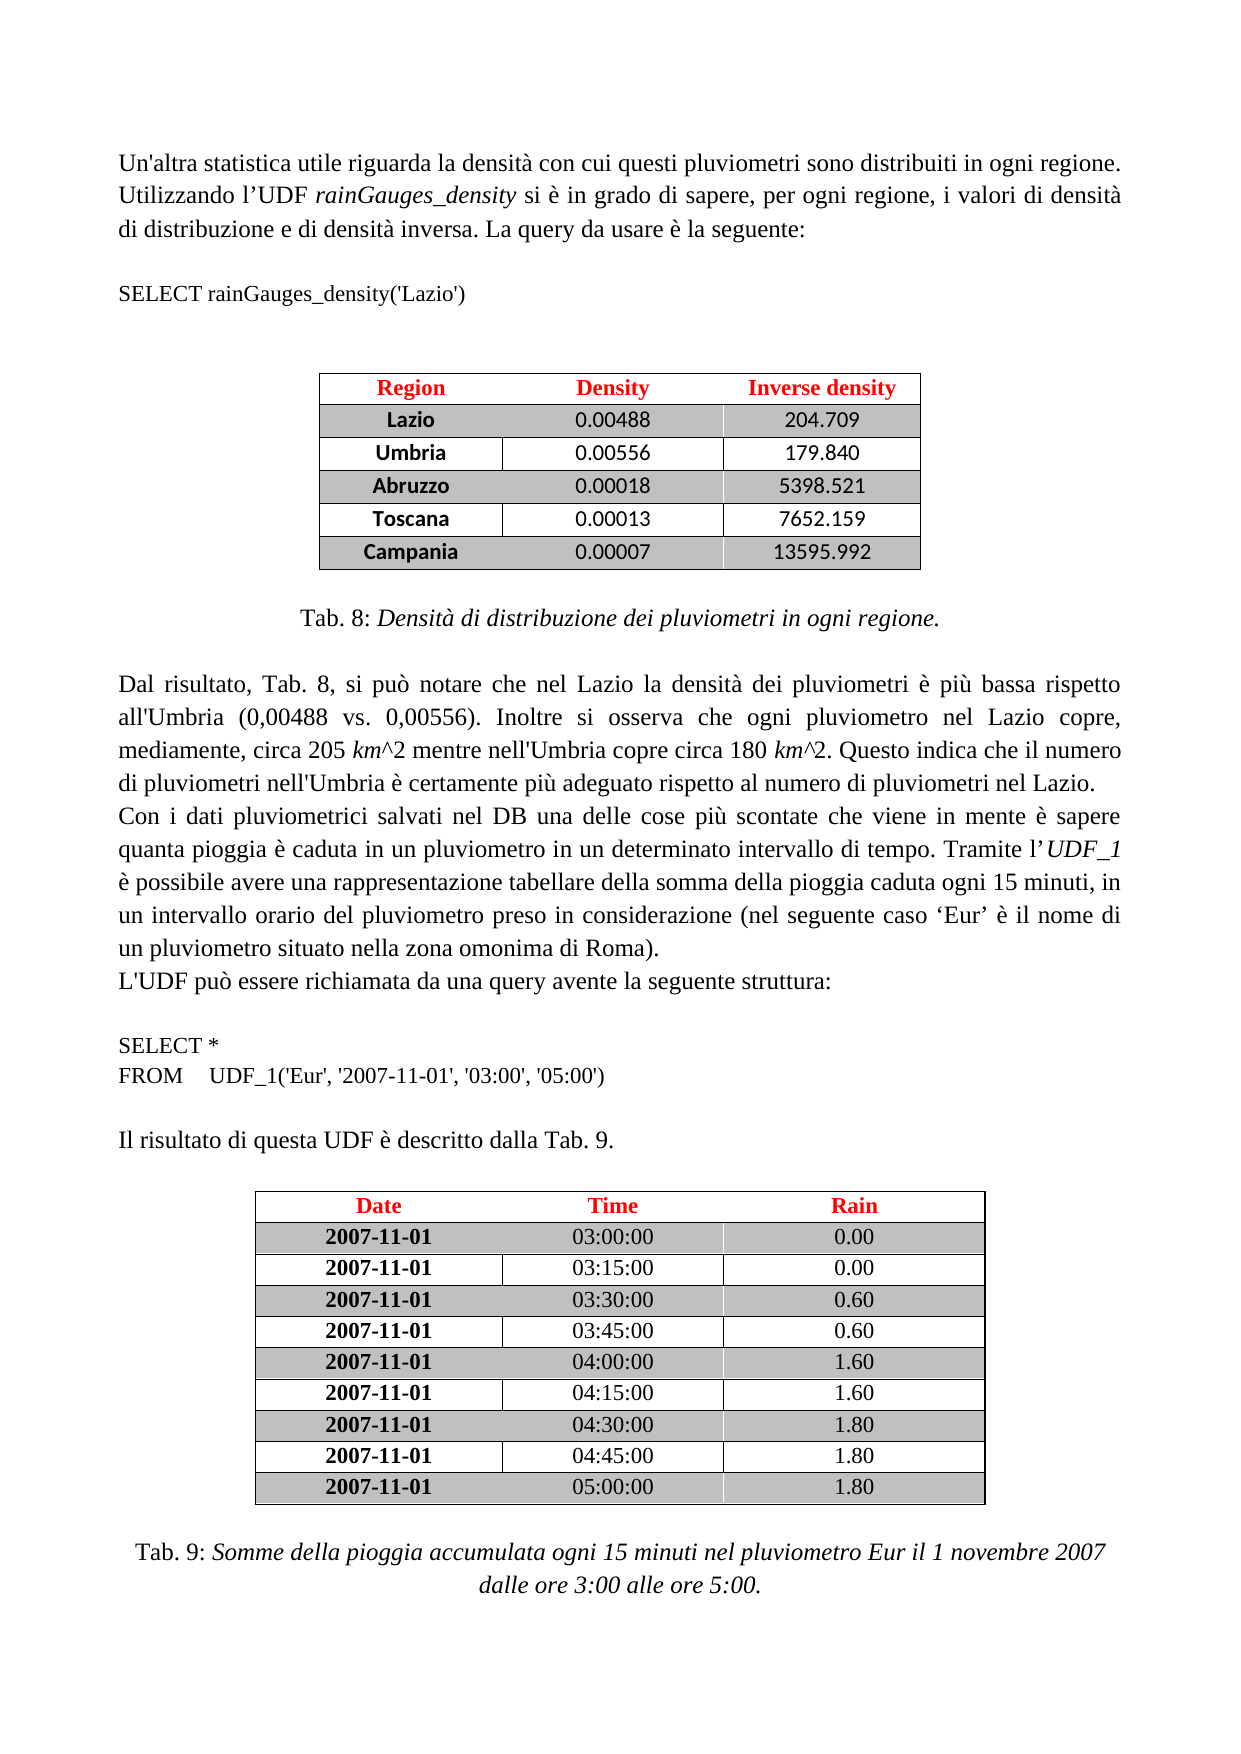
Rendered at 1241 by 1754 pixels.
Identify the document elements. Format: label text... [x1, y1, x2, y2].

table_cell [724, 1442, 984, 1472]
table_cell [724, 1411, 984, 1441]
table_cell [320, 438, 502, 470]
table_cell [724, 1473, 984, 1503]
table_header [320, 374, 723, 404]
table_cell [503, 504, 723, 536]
text Dal risultato, Tab. 8, si può notare che nel Lazio la densità dei pluviometri è più bassa rispetto all'Umbria (0,00488 vs. 0,00556). Inoltre si osserva che ogni pluviometro nel Lazio copre, mediamente, circa 205 km^2 mentre nell'Umbria copre circa 180 km^2. Questo indica che il numero di pluviometri nell'Umbria è certamente più adeguato rispetto al numero di pluviometri nel Lazio. [118, 669, 1122, 797]
text Il risultato di questa UDF è descritto dalla Tab. 9. [118, 1125, 1122, 1154]
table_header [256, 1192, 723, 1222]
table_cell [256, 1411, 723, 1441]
text Con i dati pluviometrici salvati nel DB una delle cose più scontate che viene in mente è sapere quanta pioggia è caduta in un pluviometro in un determinato intervallo di tempo. Tramite l’UDF_1 è possibile avere una rappresentazione tabellare della somma della pioggia caduta ogni 15 minuti, in un intervallo orario del pluviometro preso in considerazione (nel seguente caso ‘Eur’ è il nome di un pluviometro situato nella zona omonima di Roma). [118, 801, 1122, 962]
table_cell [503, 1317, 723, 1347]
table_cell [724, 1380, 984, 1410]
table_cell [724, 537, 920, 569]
text Un'altra statistica utile riguarda la densità con cui questi pluviometri sono distribuiti in ogni regione. Utilizzando l’UDF rainGauges_density si è in grado di sapere, per ogni regione, i valori di densità di distribuzione e di densità inversa. La query da usare è la seguente: [118, 148, 1122, 242]
text Tab. 9: Somme della pioggia accumulata ogni 15 minuti nel pluviometro Eur il 1 novembre 2007 dalle ore 3:00 alle ore 5:00. [118, 1537, 1122, 1599]
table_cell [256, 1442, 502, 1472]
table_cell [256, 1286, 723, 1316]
text FROM UDF_1('Eur', '2007-11-01', '03:00', '05:00') [118, 1062, 1122, 1089]
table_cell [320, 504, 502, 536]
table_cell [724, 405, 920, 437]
text Tab. 8: Densità di distribuzione dei pluviometri in ogni regione. [118, 603, 1122, 632]
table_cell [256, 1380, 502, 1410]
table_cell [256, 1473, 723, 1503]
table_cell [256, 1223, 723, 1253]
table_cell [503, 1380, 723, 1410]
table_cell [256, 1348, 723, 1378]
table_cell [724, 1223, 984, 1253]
text SELECT * [118, 1032, 1122, 1059]
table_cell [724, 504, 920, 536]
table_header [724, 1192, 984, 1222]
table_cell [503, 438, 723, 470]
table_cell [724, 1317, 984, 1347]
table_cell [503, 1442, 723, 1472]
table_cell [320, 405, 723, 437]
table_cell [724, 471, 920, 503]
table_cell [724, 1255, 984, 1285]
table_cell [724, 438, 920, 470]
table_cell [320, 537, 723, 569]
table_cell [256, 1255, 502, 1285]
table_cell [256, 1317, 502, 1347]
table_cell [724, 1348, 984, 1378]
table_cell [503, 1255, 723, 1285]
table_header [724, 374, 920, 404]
text L'UDF può essere richiamata da una query avente la seguente struttura: [118, 966, 1122, 995]
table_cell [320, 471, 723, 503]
text SELECT rainGauges_density('Lazio') [118, 280, 1122, 306]
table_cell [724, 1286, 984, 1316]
